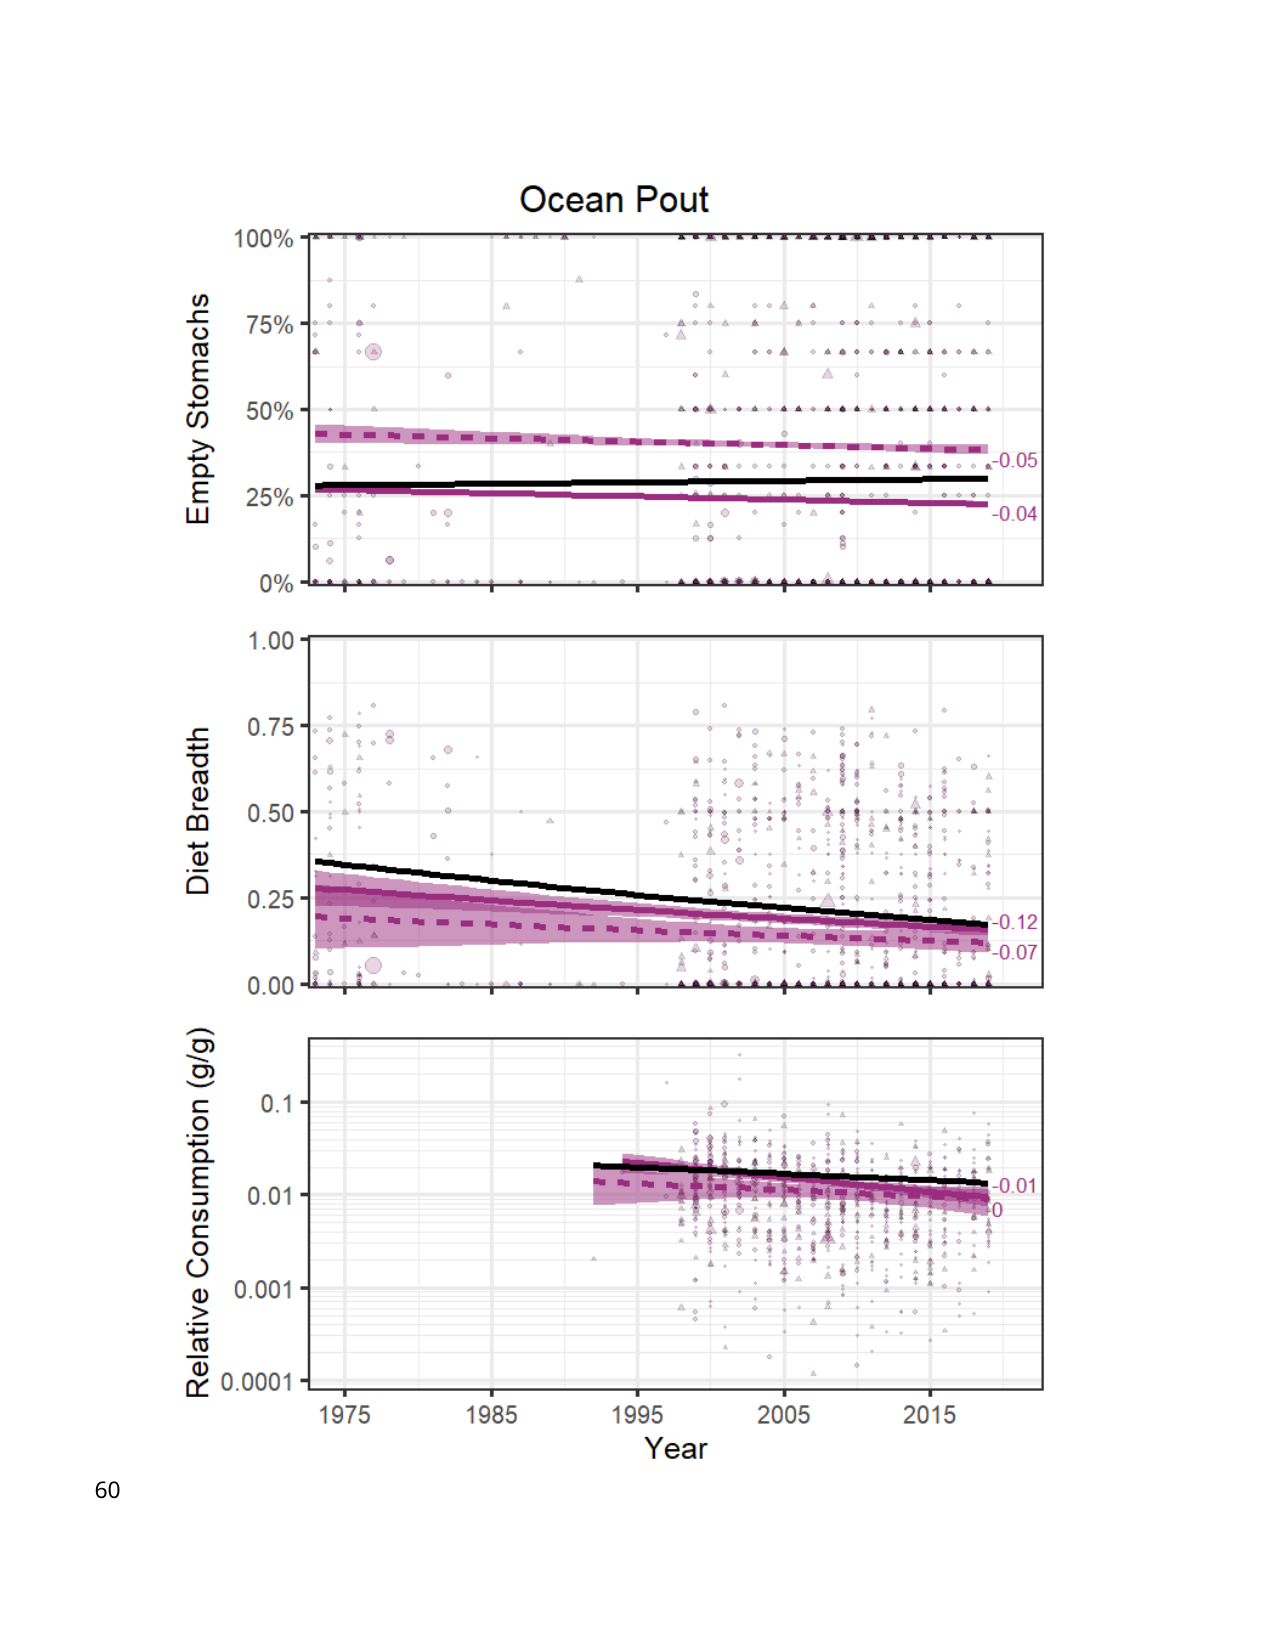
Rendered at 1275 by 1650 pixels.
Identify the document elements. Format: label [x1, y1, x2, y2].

picture [150, 150, 1061, 1499]
